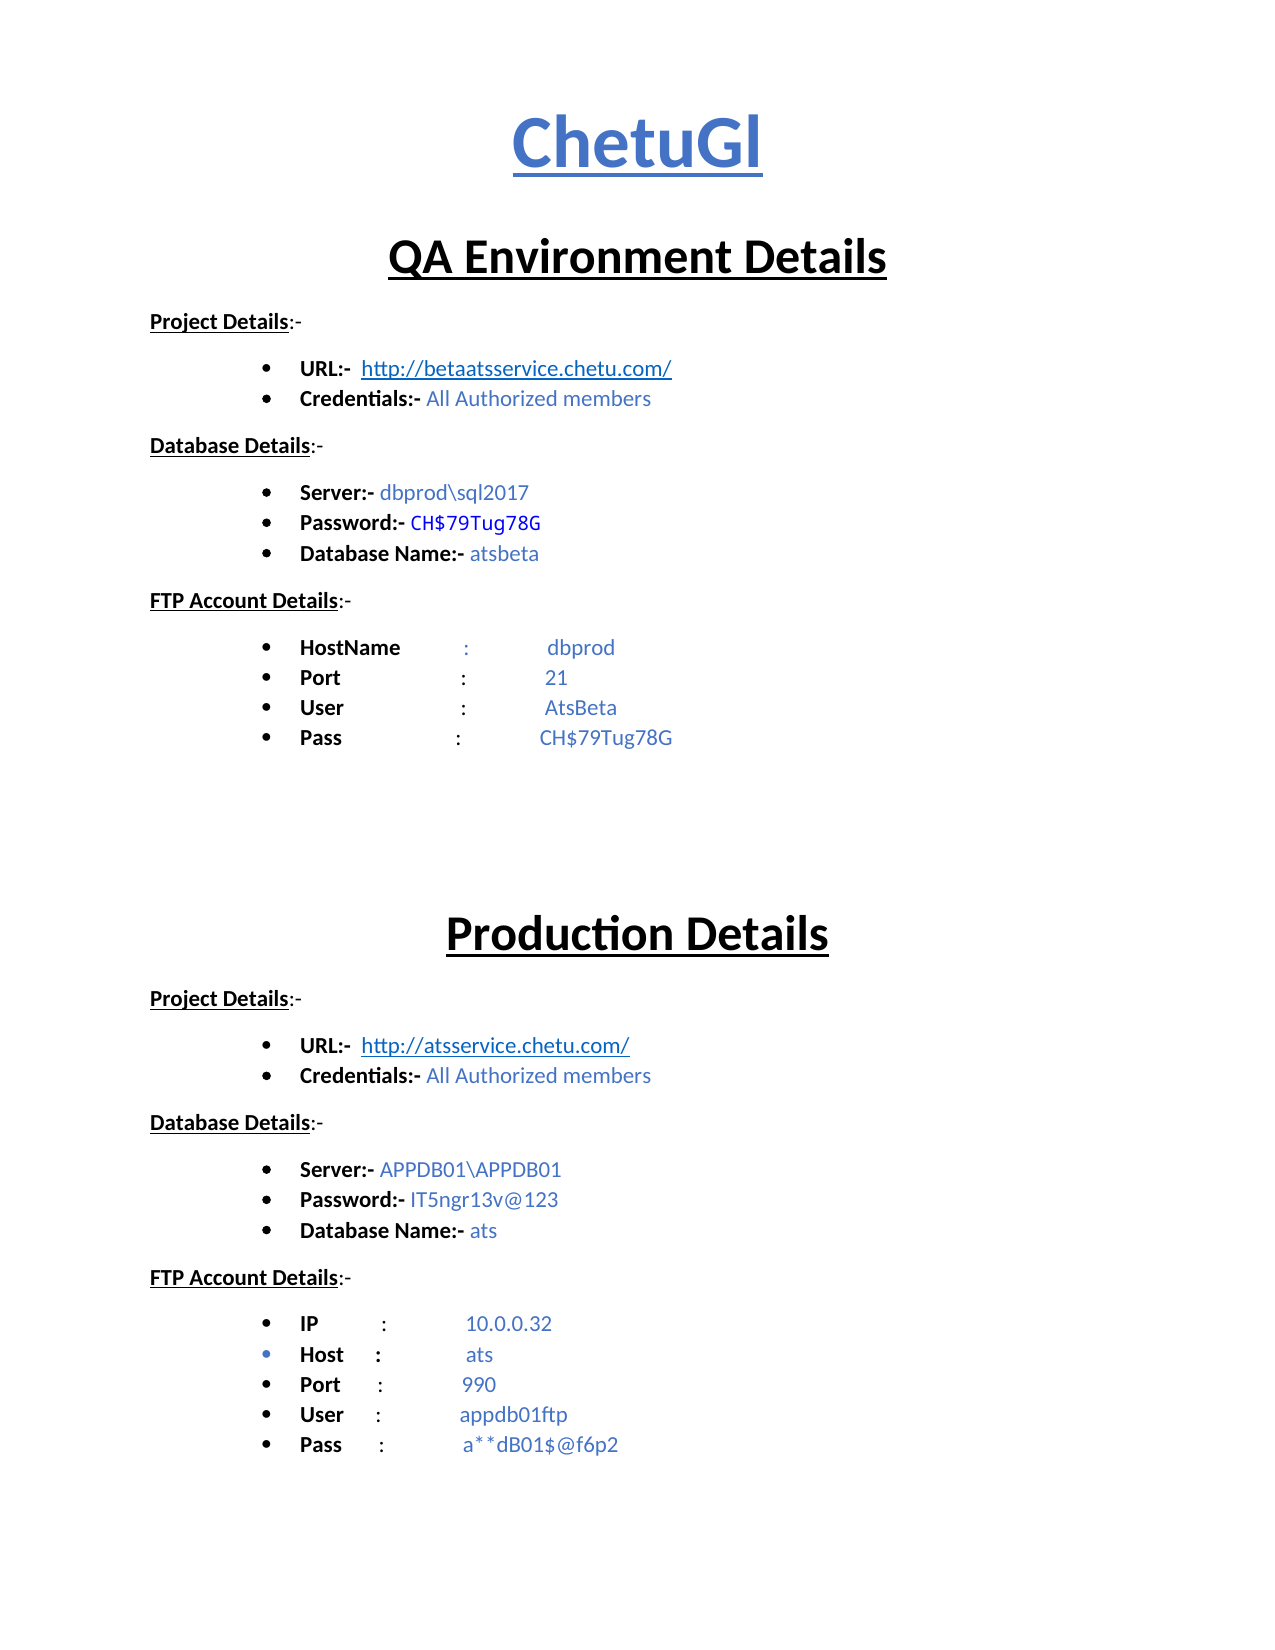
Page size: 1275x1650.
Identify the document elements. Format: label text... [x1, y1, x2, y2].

text QA Environment Details [150, 225, 1125, 286]
list Port : 21 [262, 663, 1125, 691]
list IP : 10.0.0.32 [262, 1309, 1125, 1338]
list User : appdb01ftp [262, 1400, 1125, 1428]
text Database Details:- [150, 1108, 1125, 1137]
list Port : 990 [262, 1370, 1125, 1398]
text Database Details:- [150, 431, 1125, 459]
list URL:- http://betaatsservice.chetu.com/ [262, 354, 1125, 382]
list Server:- APPDB01\APPDB01 [262, 1155, 1125, 1183]
list Password:- CH$79Tug78G [262, 508, 1125, 537]
text FTP Account Details:- [150, 586, 1125, 614]
list Pass : CH$79Tug78G [262, 723, 1125, 751]
text Production Details [150, 902, 1125, 963]
list User : AtsBeta [262, 693, 1125, 721]
list URL:- http://atsservice.chetu.com/ [262, 1031, 1125, 1059]
list Database Name:- atsbeta [262, 539, 1125, 567]
list Pass : a**dB01$@f6p2 [262, 1430, 1125, 1458]
list Credentials:- All Authorized members [262, 384, 1125, 413]
list Password:- IT5ngr13v@123 [262, 1186, 1125, 1214]
list HostName : dbprod [262, 633, 1125, 661]
list Server:- dbprod\sql2017 [262, 478, 1125, 506]
list Host : ats [262, 1340, 1125, 1368]
list Database Name:- ats [262, 1216, 1125, 1244]
text Project Details:- [150, 984, 1125, 1013]
list Credentials:- All Authorized members [262, 1062, 1125, 1090]
text FTP Account Details:- [150, 1263, 1125, 1291]
text Project Details:- [150, 307, 1125, 336]
